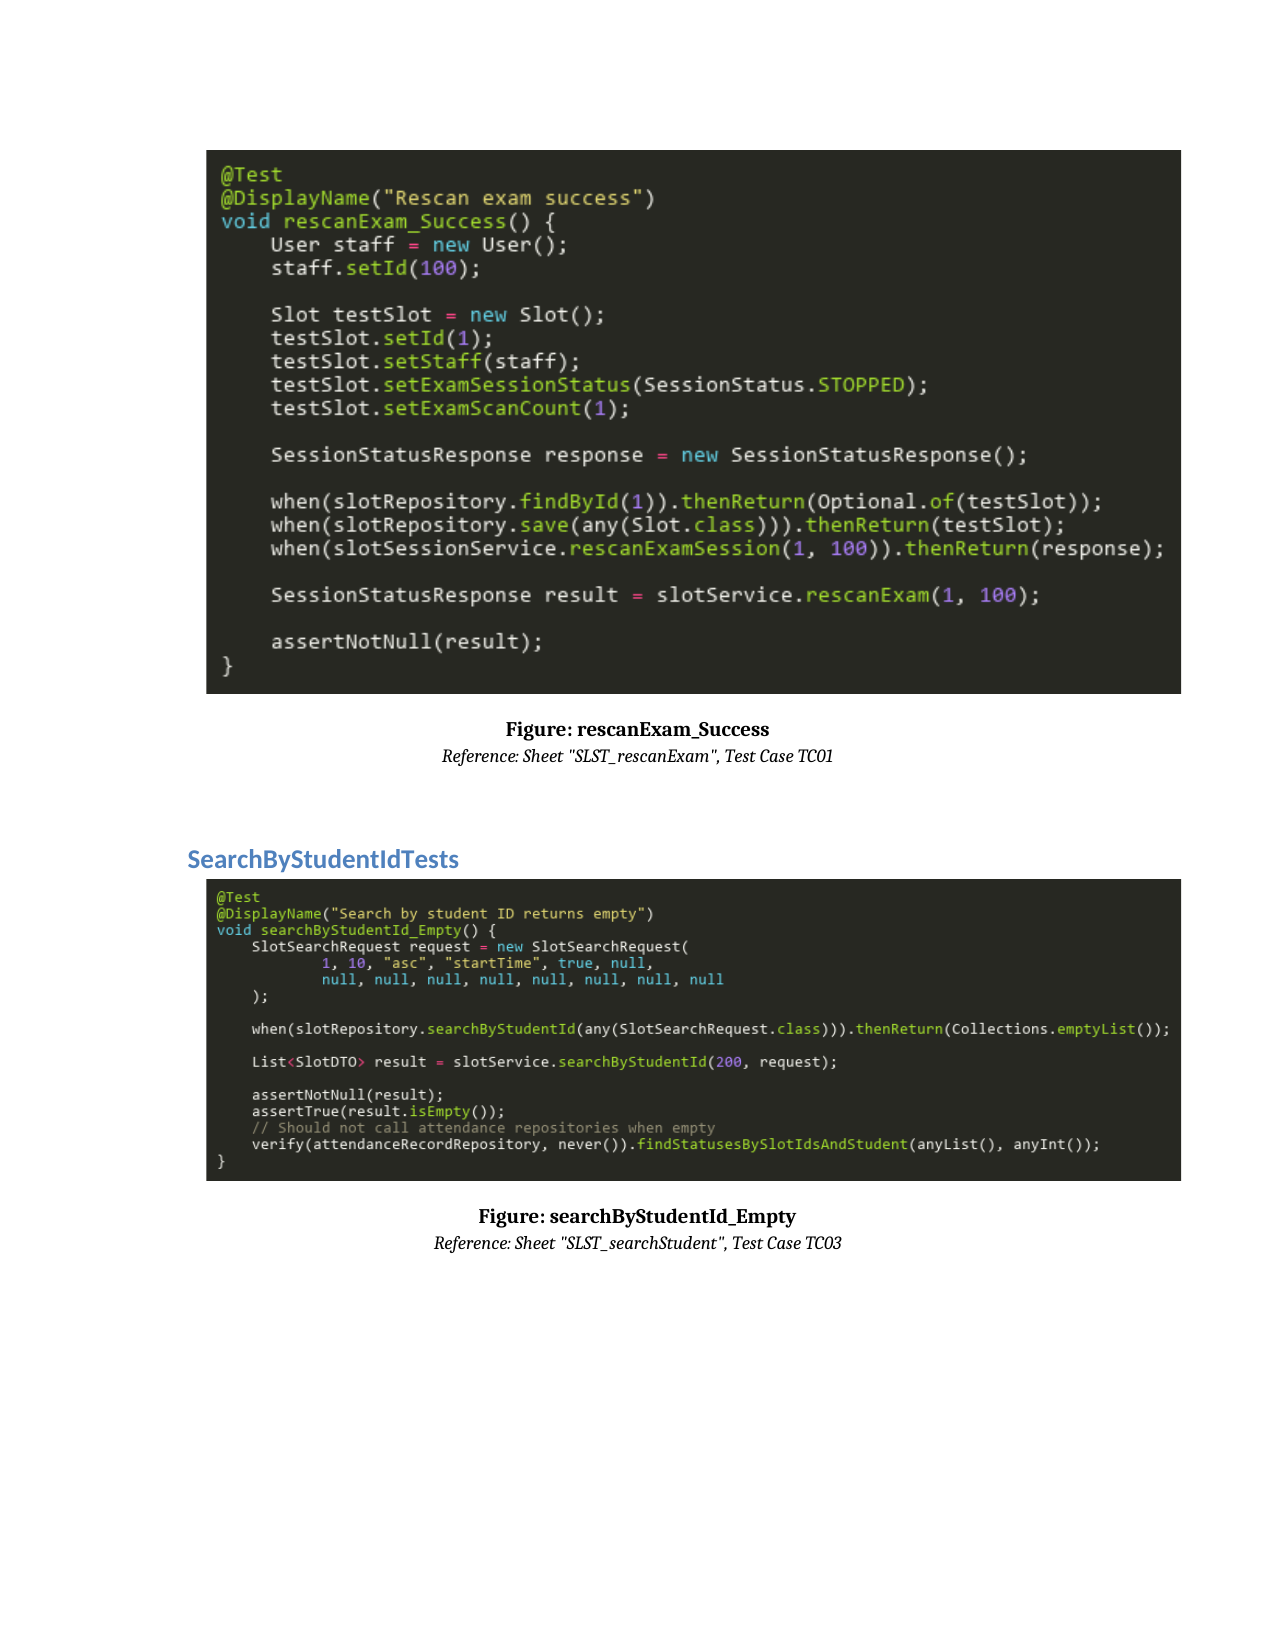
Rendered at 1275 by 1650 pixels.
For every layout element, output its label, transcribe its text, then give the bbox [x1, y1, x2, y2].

subtitle SearchByStudentIdTests [187, 842, 1087, 875]
text Figure: searchByStudentId_Empty Reference: Sheet "SLST_searchStudent", Test Case TC03 [187, 1205, 1087, 1254]
picture [206, 150, 1182, 694]
picture [206, 879, 1182, 1181]
text Figure: rescanExam_Success Reference: Sheet "SLST_rescanExam", Test Case TC01 [187, 718, 1087, 767]
